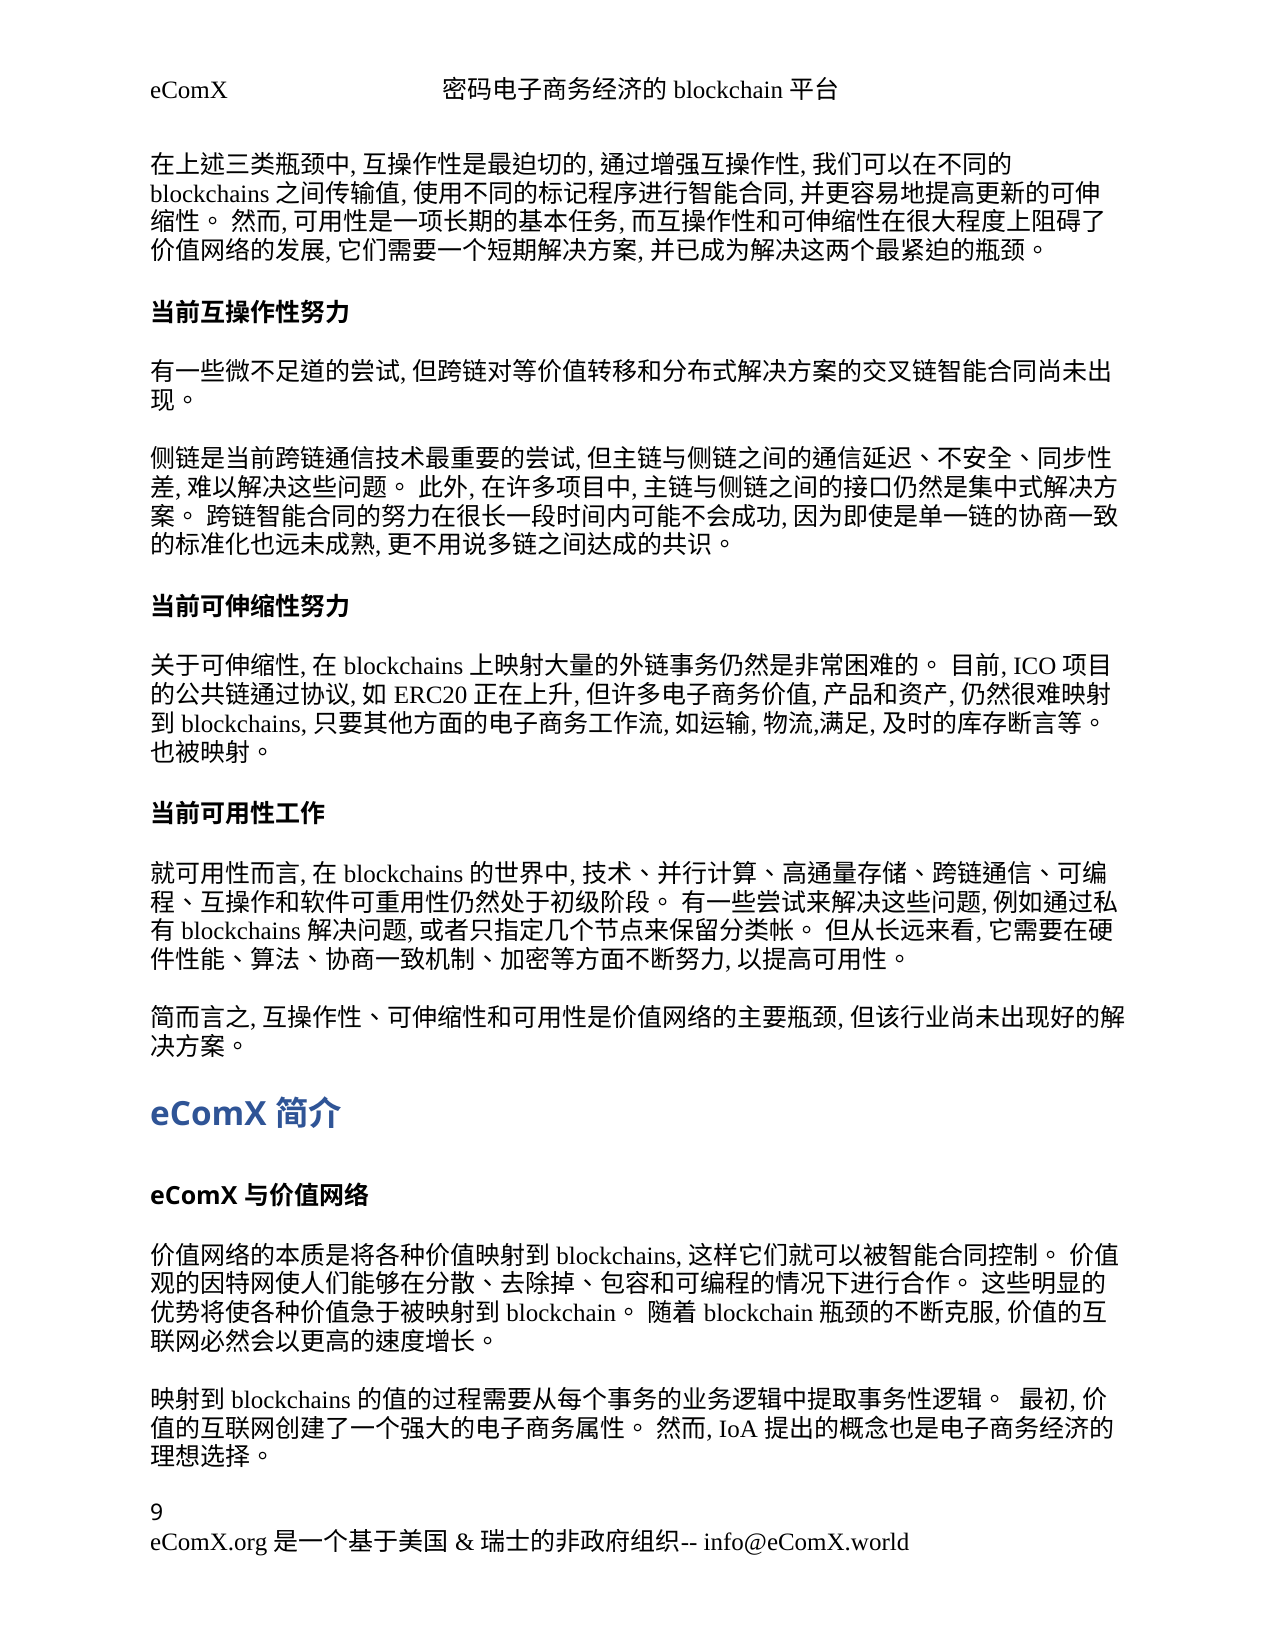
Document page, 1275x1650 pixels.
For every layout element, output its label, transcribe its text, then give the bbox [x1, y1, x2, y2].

subtitle 当前可伸缩性努力 [150, 588, 1125, 622]
text 在上述三类瓶颈中, 互操作性是最迫切的, 通过增强互操作性, 我们可以在不同的 blockchains 之间传输值, 使用不同的标记程序进行智能合同, 并更容易地提高更新的可伸缩性。 然而, 可用性是一项长期的基本任务, 而互操作性和可伸缩性在很大程度上阻碍了价值网络的发展, 它们需要一个短期解决方案, 并已成为解决这两个最紧迫的瓶颈。 [150, 150, 1125, 265]
text 映射到 blockchains 的值的过程需要从每个事务的业务逻辑中提取事务性逻辑。 最初, 价值的互联网创建了一个强大的电子商务属性。 然而, IoA 提出的概念也是电子商务经济的理想选择。 [150, 1385, 1125, 1471]
text 有一些微不足道的尝试, 但跨链对等价值转移和分布式解决方案的交叉链智能合同尚未出现。 [150, 357, 1125, 415]
subtitle 当前可用性工作 [150, 796, 1125, 830]
text 价值网络的本质是将各种价值映射到 blockchains, 这样它们就可以被智能合同控制。 价值观的因特网使人们能够在分散、去除掉、包容和可编程的情况下进行合作。 这些明显的优势将使各种价值急于被映射到 blockchain。 随着 blockchain 瓶颈的不断克服, 价值的互联网必然会以更高的速度增长。 [150, 1241, 1125, 1356]
subtitle eComX 与价值网络 [150, 1177, 1125, 1212]
text 侧链是当前跨链通信技术最重要的尝试, 但主链与侧链之间的通信延迟、不安全、同步性差, 难以解决这些问题。 此外, 在许多项目中, 主链与侧链之间的接口仍然是集中式解决方案。 跨链智能合同的努力在很长一段时间内可能不会成功, 因为即使是单一链的协商一致的标准化也远未成熟, 更不用说多链之间达成的共识。 [150, 444, 1125, 559]
text 简而言之, 互操作性、可伸缩性和可用性是价值网络的主要瓶颈, 但该行业尚未出现好的解决方案。 [150, 1003, 1125, 1061]
text 关于可伸缩性, 在 blockchains 上映射大量的外链事务仍然是非常困难的。 目前, ICO 项目的公共链通过协议, 如 ERC20 正在上升, 但许多电子商务价值, 产品和资产, 仍然很难映射到 blockchains, 只要其他方面的电子商务工作流, 如运输, 物流,满足, 及时的库存断言等。 也被映射。 [150, 651, 1125, 766]
text 就可用性而言, 在 blockchains 的世界中, 技术、并行计算、高通量存储、跨链通信、可编程、互操作和软件可重用性仍然处于初级阶段。 有一些尝试来解决这些问题, 例如通过私有 blockchains 解决问题, 或者只指定几个节点来保留分类帐。 但从长远来看, 它需要在硬件性能、算法、协商一致机制、加密等方面不断努力, 以提高可用性。 [150, 859, 1125, 974]
subtitle 当前互操作性努力 [150, 294, 1125, 328]
subtitle eComX 简介 [150, 1090, 1125, 1135]
